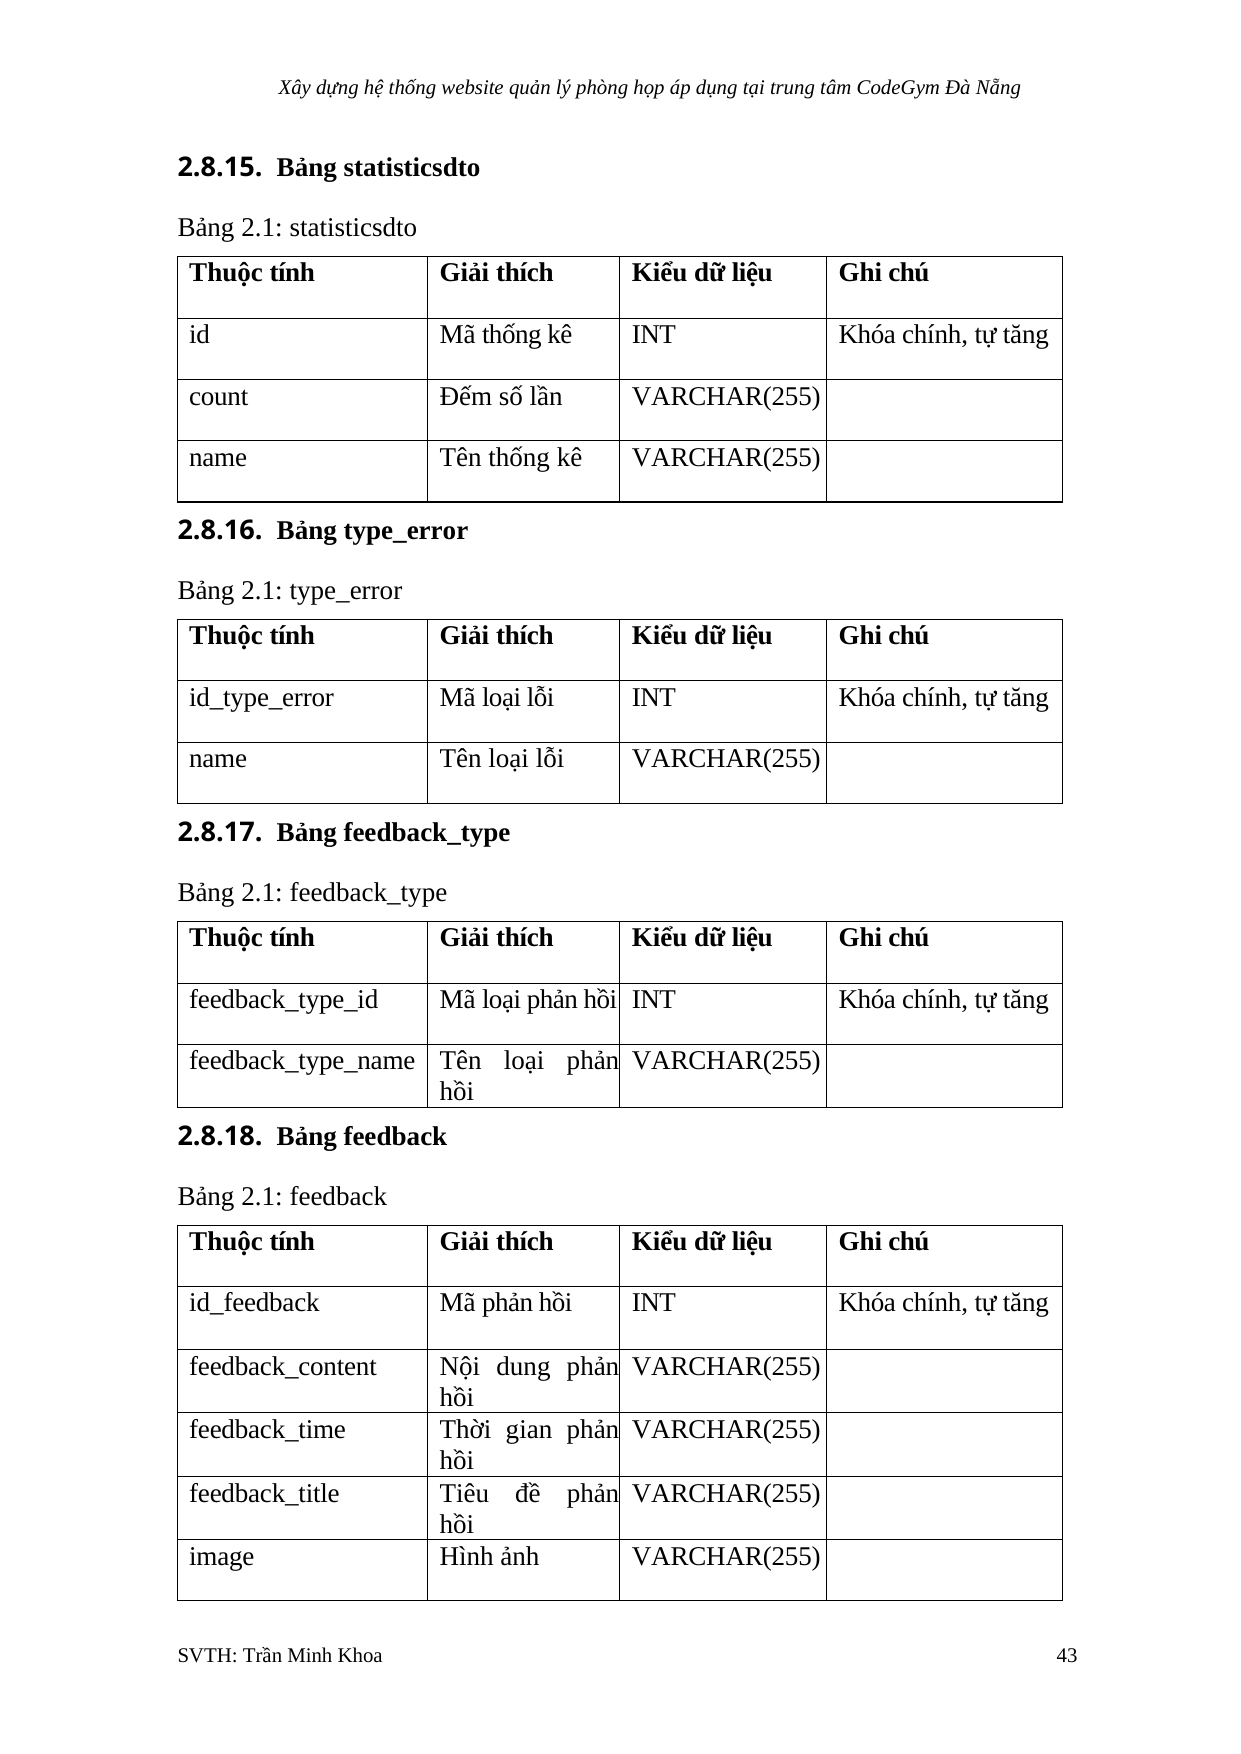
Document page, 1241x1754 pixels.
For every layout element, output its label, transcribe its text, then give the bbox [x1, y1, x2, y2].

table_cell VARCHAR(255) [620, 1477, 826, 1539]
subtitle Bảng feedback_type [177, 813, 1122, 849]
table_cell [827, 1045, 1062, 1107]
table_cell Tên loại phản hồi [428, 1045, 619, 1107]
table_cell feedback_content [178, 1350, 427, 1412]
table_cell name [178, 743, 427, 803]
subtitle Bảng statisticsdto [177, 148, 1122, 184]
table_cell [827, 1350, 1062, 1412]
table_cell Mã loại phản hồi [428, 984, 619, 1044]
table_cell id_feedback [178, 1287, 427, 1349]
subtitle Bảng feedback [177, 1116, 1122, 1153]
table_header Giải thích [428, 620, 619, 680]
table_cell VARCHAR(255) [620, 380, 826, 440]
table_cell Khóa chính, tự tăng [827, 1287, 1062, 1349]
table_cell name [178, 441, 427, 501]
table_cell Khóa chính, tự tăng [827, 681, 1062, 742]
table_header Kiểu dữ liệu [620, 620, 826, 680]
table_cell [827, 1477, 1062, 1539]
table_cell feedback_title [178, 1477, 427, 1539]
table_header Ghi chú [827, 1226, 1062, 1286]
table_cell Mã phản hồi [428, 1287, 619, 1349]
table_cell [827, 441, 1062, 501]
table_cell [827, 1413, 1062, 1476]
table_cell feedback_time [178, 1413, 427, 1476]
table_cell INT [620, 681, 826, 742]
table_cell Thời gian phản hồi [428, 1413, 619, 1476]
table_cell VARCHAR(255) [620, 743, 826, 803]
table_cell Nội dung phản hồi [428, 1350, 619, 1412]
table_cell VARCHAR(255) [620, 1413, 826, 1476]
table_cell Tên thống kê [428, 441, 619, 501]
table_cell image [178, 1540, 427, 1600]
table_cell feedback_type_id [178, 984, 427, 1044]
table_header Thuộc tính [178, 257, 427, 317]
table_header Ghi chú [827, 922, 1062, 982]
table_header Giải thích [428, 257, 619, 317]
table_cell feedback_type_name [178, 1045, 427, 1107]
subtitle statisticsdto [177, 211, 1122, 242]
table_cell VARCHAR(255) [620, 1350, 826, 1412]
table_cell Khóa chính, tự tăng [827, 984, 1062, 1044]
subtitle Bảng type_error [177, 511, 1122, 548]
table_cell Tên loại lỗi [428, 743, 619, 803]
table_cell Mã thống kê [428, 319, 619, 379]
subtitle type_error [177, 574, 1122, 606]
table_header Giải thích [428, 922, 619, 982]
table_cell count [178, 380, 427, 440]
table_cell id [178, 319, 427, 379]
subtitle feedback [177, 1180, 1122, 1211]
table_header Thuộc tính [178, 620, 427, 680]
table_cell Khóa chính, tự tăng [827, 319, 1062, 379]
table_header Kiểu dữ liệu [620, 922, 826, 982]
table_header Kiểu dữ liệu [620, 257, 826, 317]
table_cell VARCHAR(255) [620, 1045, 826, 1107]
table_cell VARCHAR(255) [620, 1540, 826, 1600]
table_cell id_type_error [178, 681, 427, 742]
table_cell [827, 743, 1062, 803]
table_header Ghi chú [827, 620, 1062, 680]
table_cell [827, 1540, 1062, 1600]
table_cell VARCHAR(255) [620, 441, 826, 501]
table_cell Mã loại lỗi [428, 681, 619, 742]
table_cell Đếm số lần [428, 380, 619, 440]
table_header Ghi chú [827, 257, 1062, 317]
subtitle feedback_type [177, 876, 1122, 907]
table_cell Hình ảnh [428, 1540, 619, 1600]
table_header Kiểu dữ liệu [620, 1226, 826, 1286]
table_cell INT [620, 319, 826, 379]
table_cell INT [620, 984, 826, 1044]
table_header Thuộc tính [178, 1226, 427, 1286]
table_header Giải thích [428, 1226, 619, 1286]
table_cell INT [620, 1287, 826, 1349]
table_cell [827, 380, 1062, 440]
table_cell Tiêu đề phản hồi [428, 1477, 619, 1539]
table_header Thuộc tính [178, 922, 427, 982]
